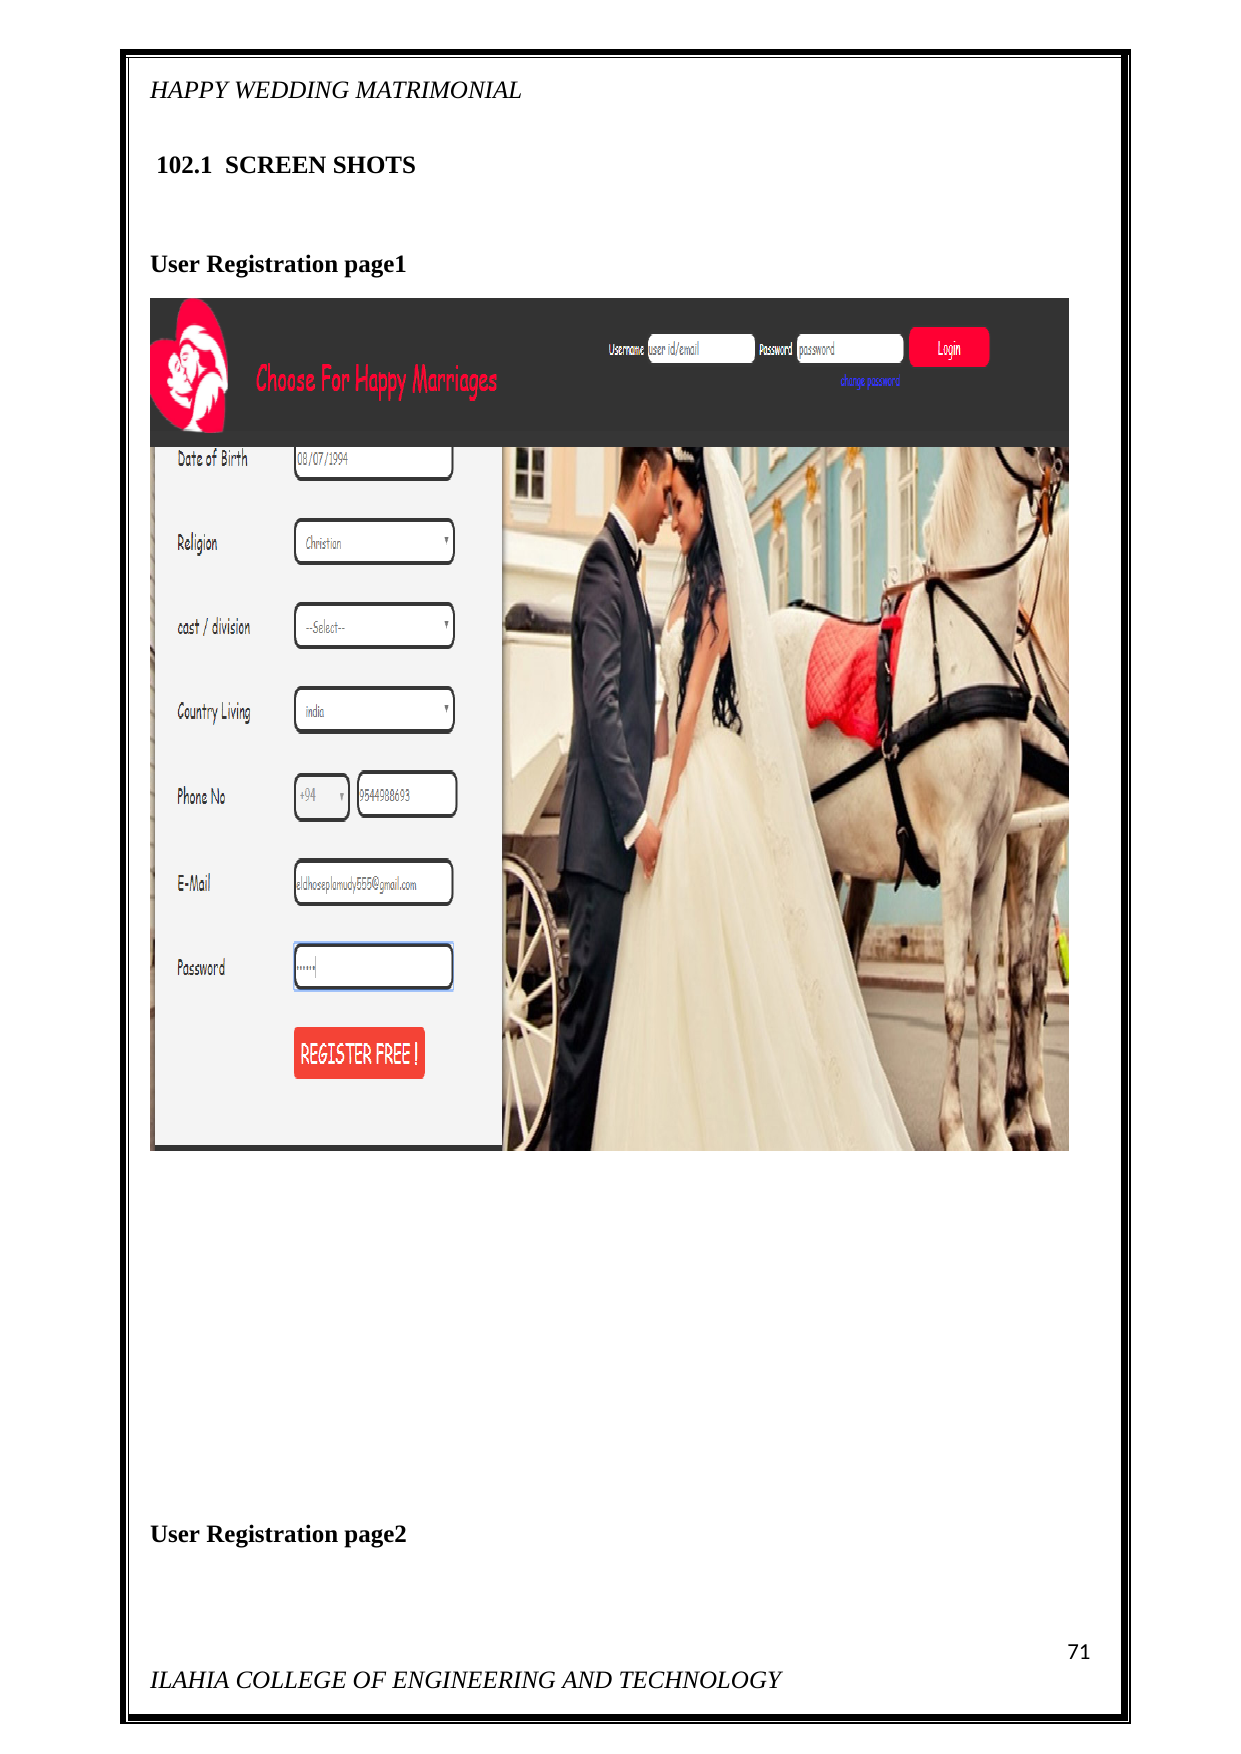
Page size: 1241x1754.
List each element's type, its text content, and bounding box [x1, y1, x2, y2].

text User Registration page2 [150, 1519, 1090, 1547]
picture [150, 298, 1069, 1151]
text User Registration page1 [150, 249, 1090, 278]
text 102.1 SCREEN SHOTS [150, 150, 1090, 179]
